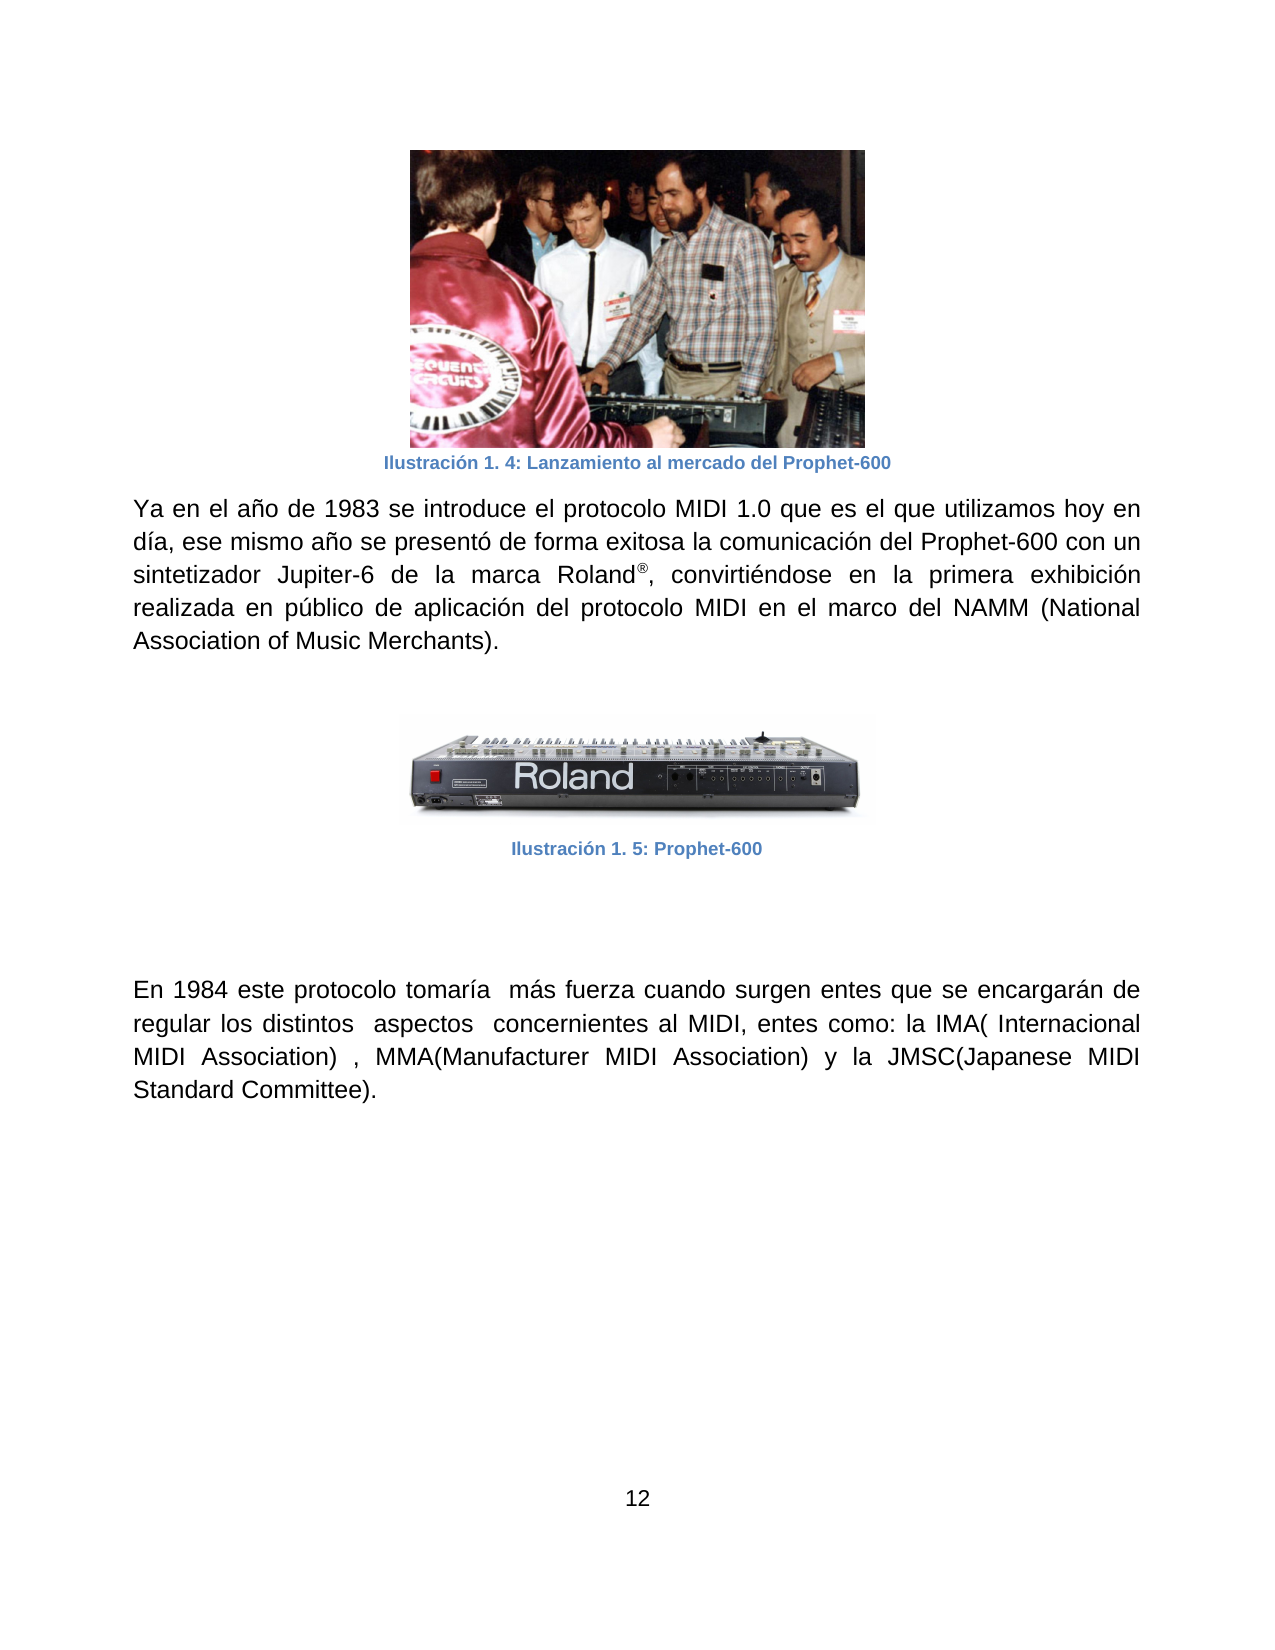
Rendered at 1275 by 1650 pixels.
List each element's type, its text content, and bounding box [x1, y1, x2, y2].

picture [398, 714, 877, 825]
text En 1984 este protocolo tomaría más fuerza cuando surgen entes que se encargarán de regular los distintos aspectos concernientes al MIDI, entes como: la IMA( Internacional MIDI Association) , MMA(Manufacturer MIDI Association) y la JMSC(Japanese MIDI Standard Committee). [133, 976, 1142, 1103]
text Ilustración 1. 4: Lanzamiento al mercado del Prophet-600 [133, 451, 1142, 473]
text Ya en el año de 1983 se introduce el protocolo MIDI 1.0 que es el que utilizamos hoy en día, ese mismo año se presentó de forma exitosa la comunicación del Prophet-600 con un sintetizador Jupiter-6 de la marca Roland®, convirtiéndose en la primera exhibición realizada en público de aplicación del protocolo MIDI en el marco del NAMM (National Association of Music Merchants). [133, 494, 1142, 655]
picture [410, 150, 865, 448]
